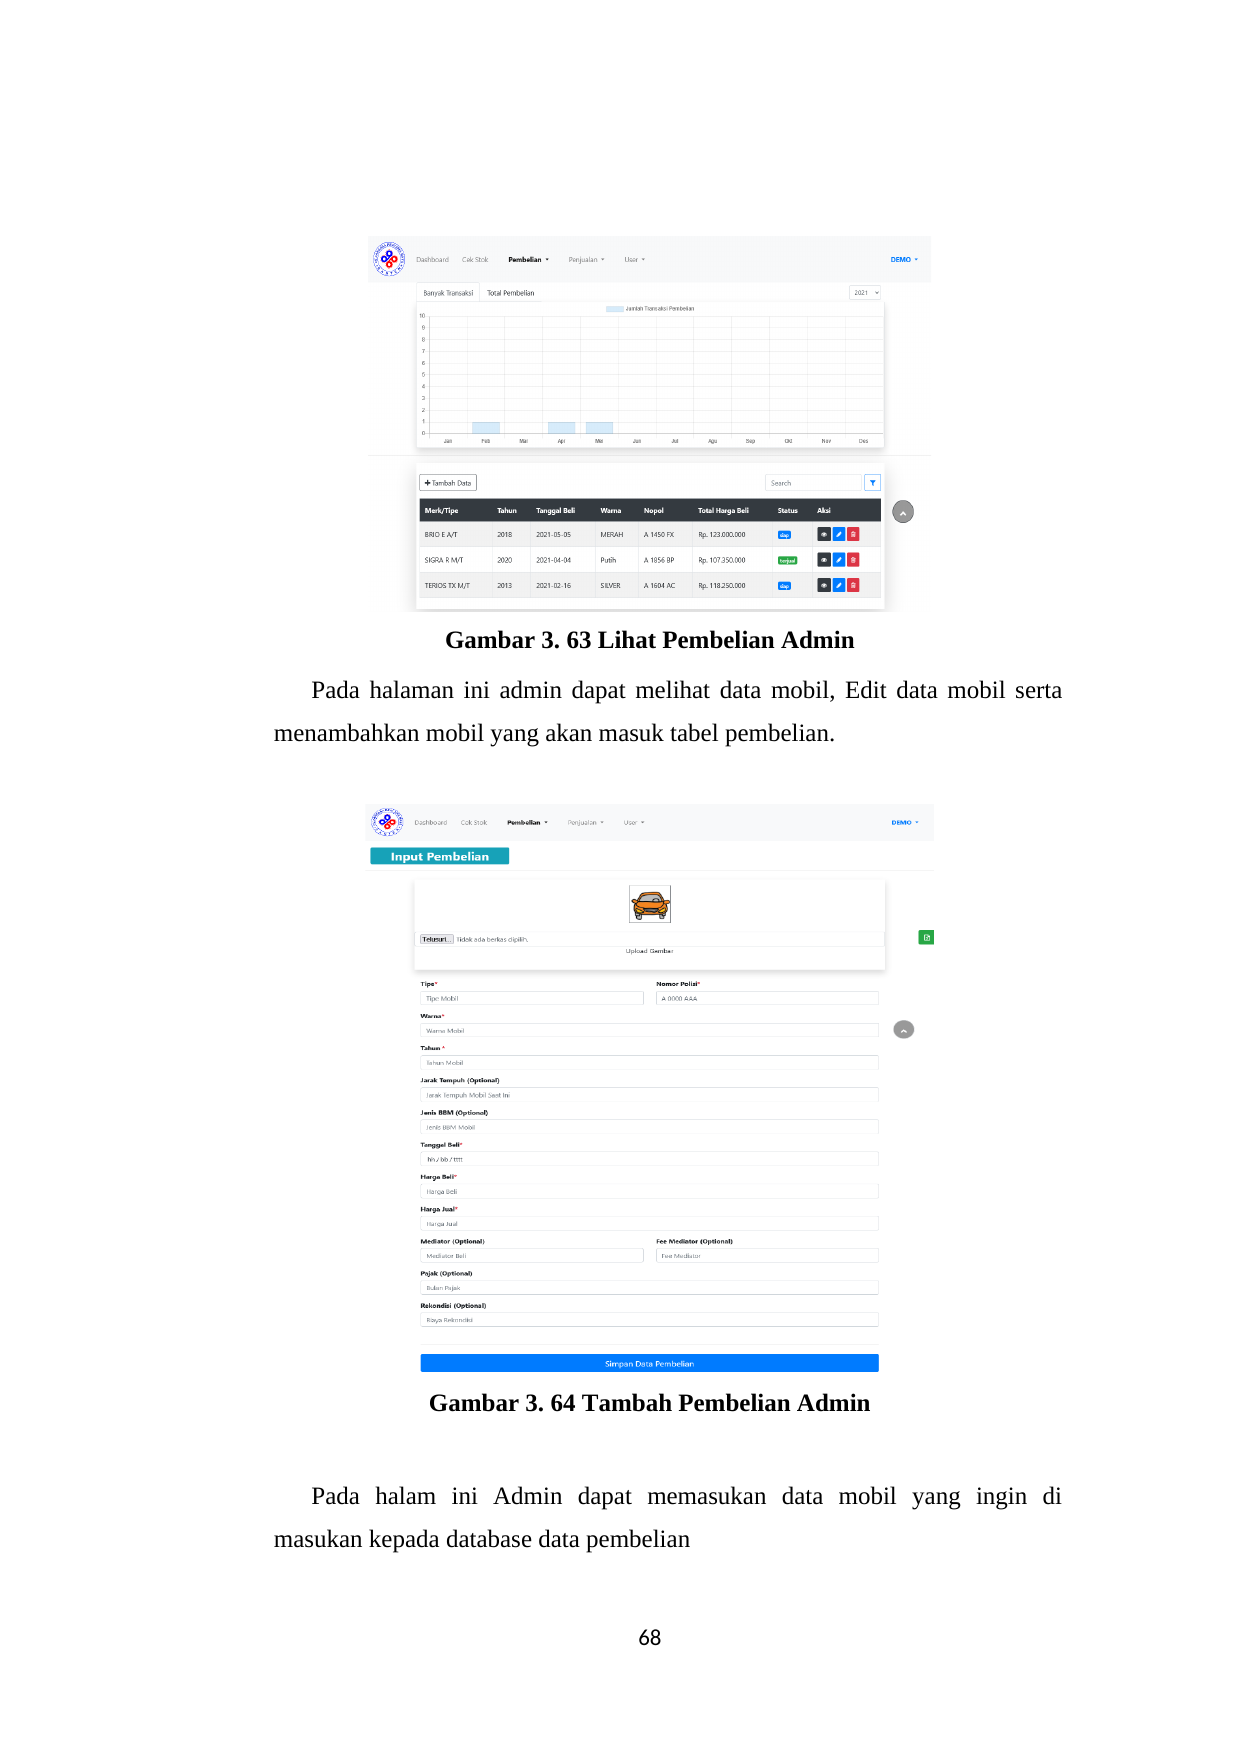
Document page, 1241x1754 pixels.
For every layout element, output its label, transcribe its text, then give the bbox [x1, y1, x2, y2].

text Pada halam ini Admin dapat memasukan data mobil yang ingin di masukan kepada database data pembelian [274, 1481, 1063, 1553]
text Gambar 3. 63 Lihat Pembelian Admin [236, 625, 1063, 654]
picture [368, 236, 932, 612]
picture [365, 804, 934, 1375]
text Gambar 3. 64 Tambah Pembelian Admin [236, 1388, 1063, 1417]
text Pada halaman ini admin dapat melihat data mobil, Edit data mobil serta menambahkan mobil yang akan masuk tabel pembelian. [274, 675, 1063, 747]
